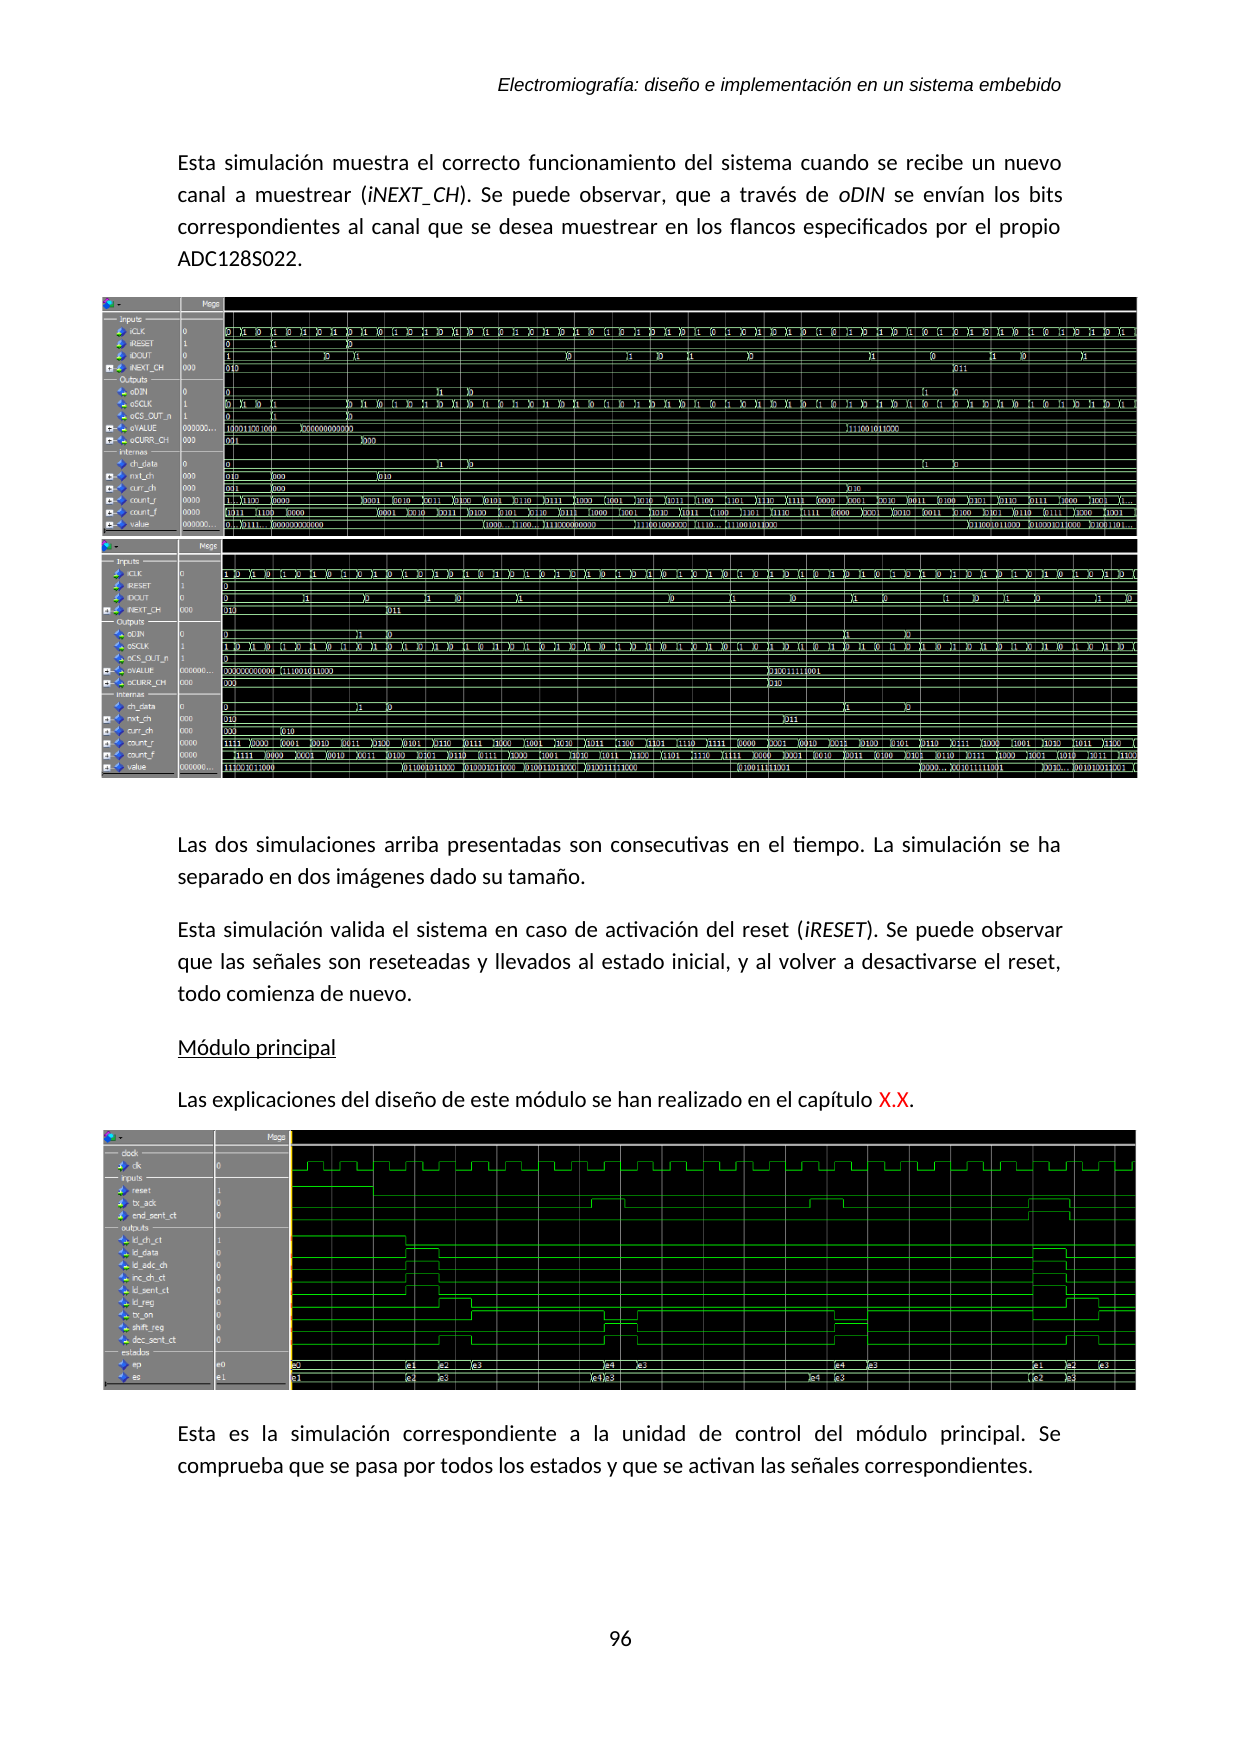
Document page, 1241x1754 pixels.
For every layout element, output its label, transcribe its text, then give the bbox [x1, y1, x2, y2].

picture [102, 297, 1138, 536]
text Esta simulación valida el sistema en caso de activación del reset (iRESET). Se puede observar que las señales son reseteadas y llevados al estado inicial, y al volver a desactivarse el reset, todo comienza de nuevo. [177, 650, 1063, 742]
text Esta simulación muestra el correcto funcionamiento del sistema cuando se recibe un nuevo canal a muestrear (iNEXT_CH). Se puede observar, que a través de oDIN se envían los bits correspondientes al canal que se desea muestrear en los flancos especificados por el propio ADC128S022. [177, 148, 1063, 272]
text Módulo principal [177, 767, 1063, 796]
text Las dos simulaciones arriba presentadas son consecutivas en el tiempo. La simulación se ha separado en dos imágenes dado su tamaño. [177, 536, 1063, 625]
picture [103, 865, 1137, 1125]
text Las explicaciones del diseño de este módulo se han realizado en el capítulo X.X. [177, 821, 1063, 848]
text Esta es la simulación correspondiente a la unidad de control del módulo principal. Se comprueba que se pasa por todos los estados y que se activan las señales correspondientes. [177, 1125, 1063, 1214]
